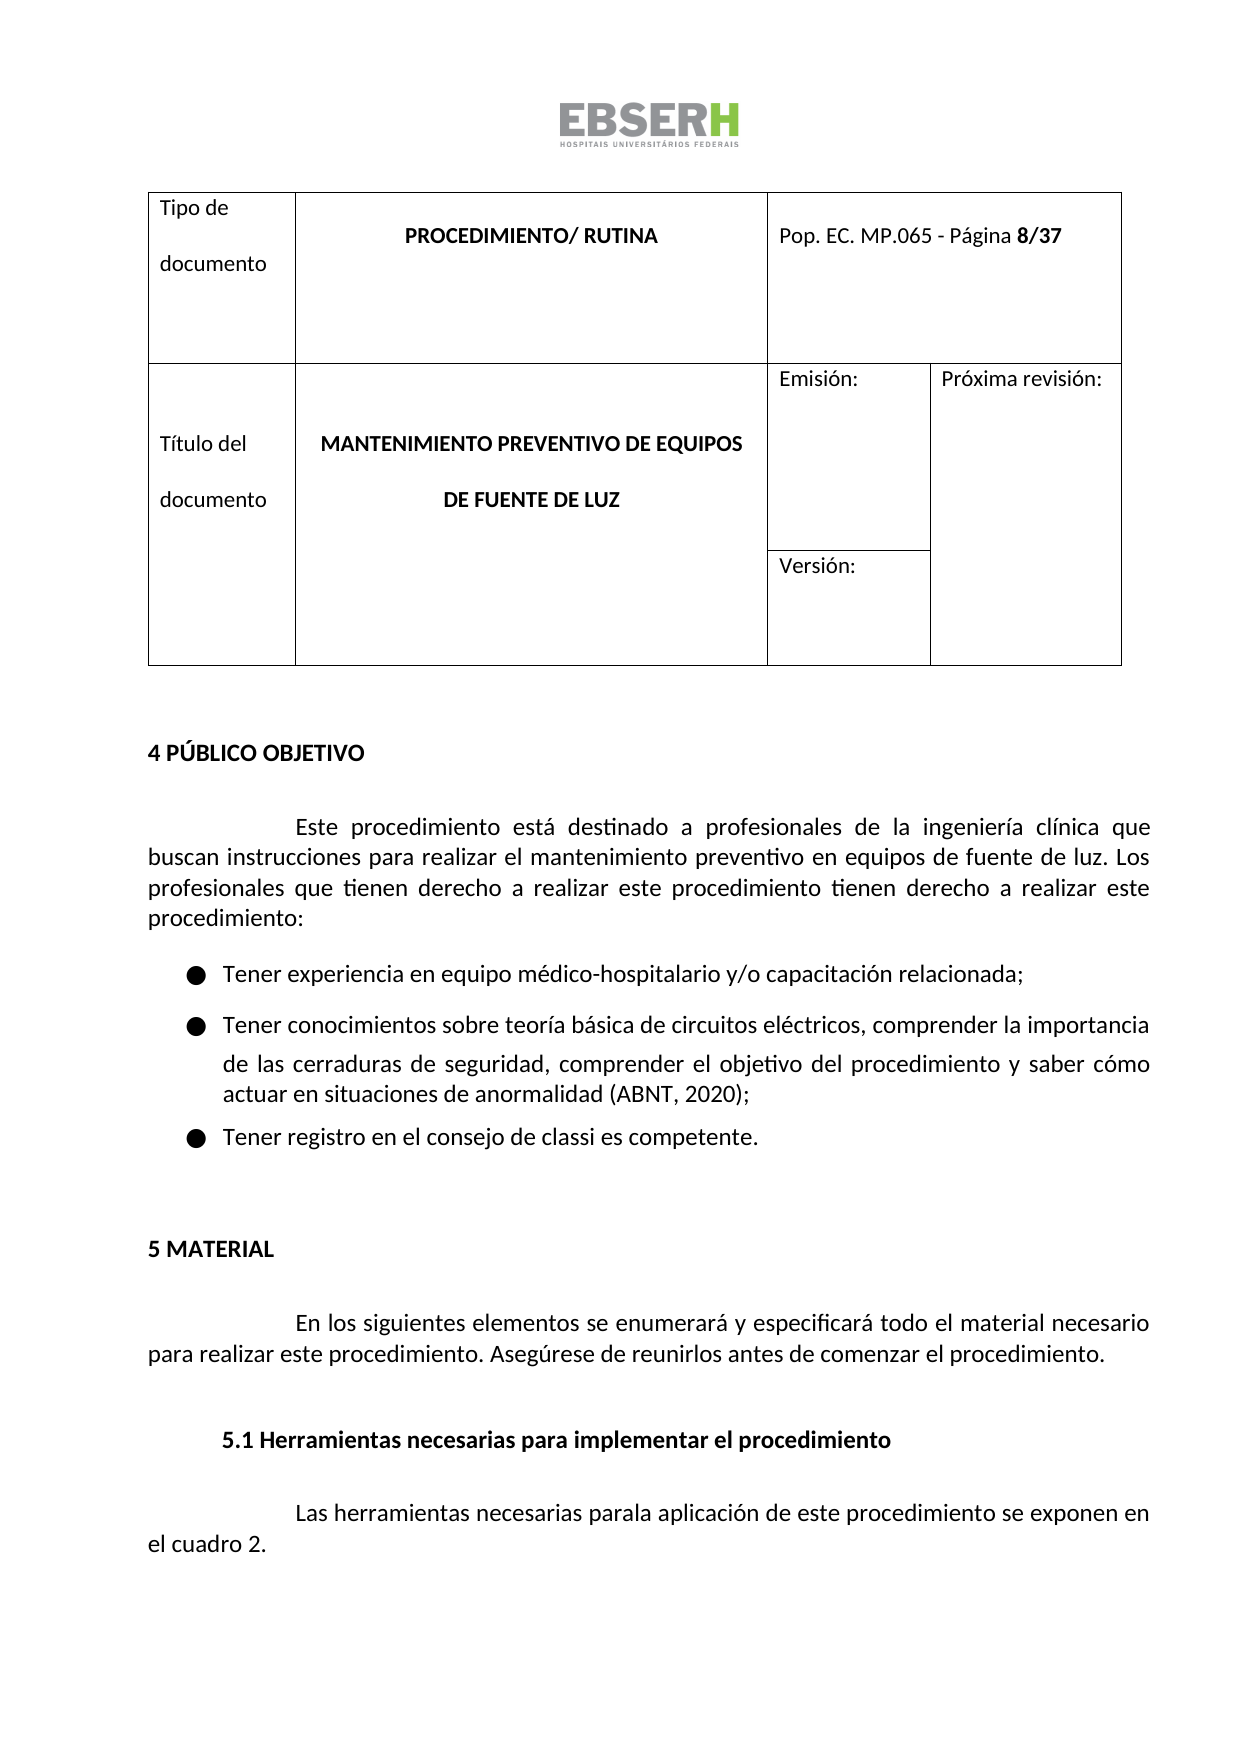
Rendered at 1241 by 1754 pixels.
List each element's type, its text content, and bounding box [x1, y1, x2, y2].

list Tener conocimientos sobre teoría básica de circuitos eléctricos, comprender la importancia de las cerraduras de seguridad, comprender el objetivo del procedimiento y saber cómo actuar en situaciones de anormalidad (ABNT, 2020); [185, 997, 1152, 1109]
text Este procedimiento está destinado a profesionales de la ingeniería clínica que buscan instrucciones para realizar el mantenimiento preventivo en equipos de fuente de luz. Los profesionales que tienen derecho a realizar este procedimiento tienen derecho a realizar este procedimiento: [148, 811, 1152, 933]
text Las herramientas necesarias parala aplicación de este procedimiento se exponen en el cuadro 2. [148, 1497, 1152, 1558]
picture [558, 101, 741, 147]
list Tener experiencia en equipo médico-hospitalario y/o capacitación relacionada; [185, 945, 1152, 997]
subtitle 4 PÚBLICO OBJETIVO [148, 737, 1152, 768]
subtitle 5 MATERIAL [148, 1234, 1152, 1264]
text En los siguientes elementos se enumerará y especificará todo el material necesario para realizar este procedimiento. Asegúrese de reunirlos antes de comenzar el procedimiento. [148, 1307, 1152, 1368]
subtitle 5.1 Herramientas necesarias para implementar el procedimiento [148, 1424, 1152, 1454]
list Tener registro en el consejo de classi es competente. [185, 1109, 1152, 1160]
